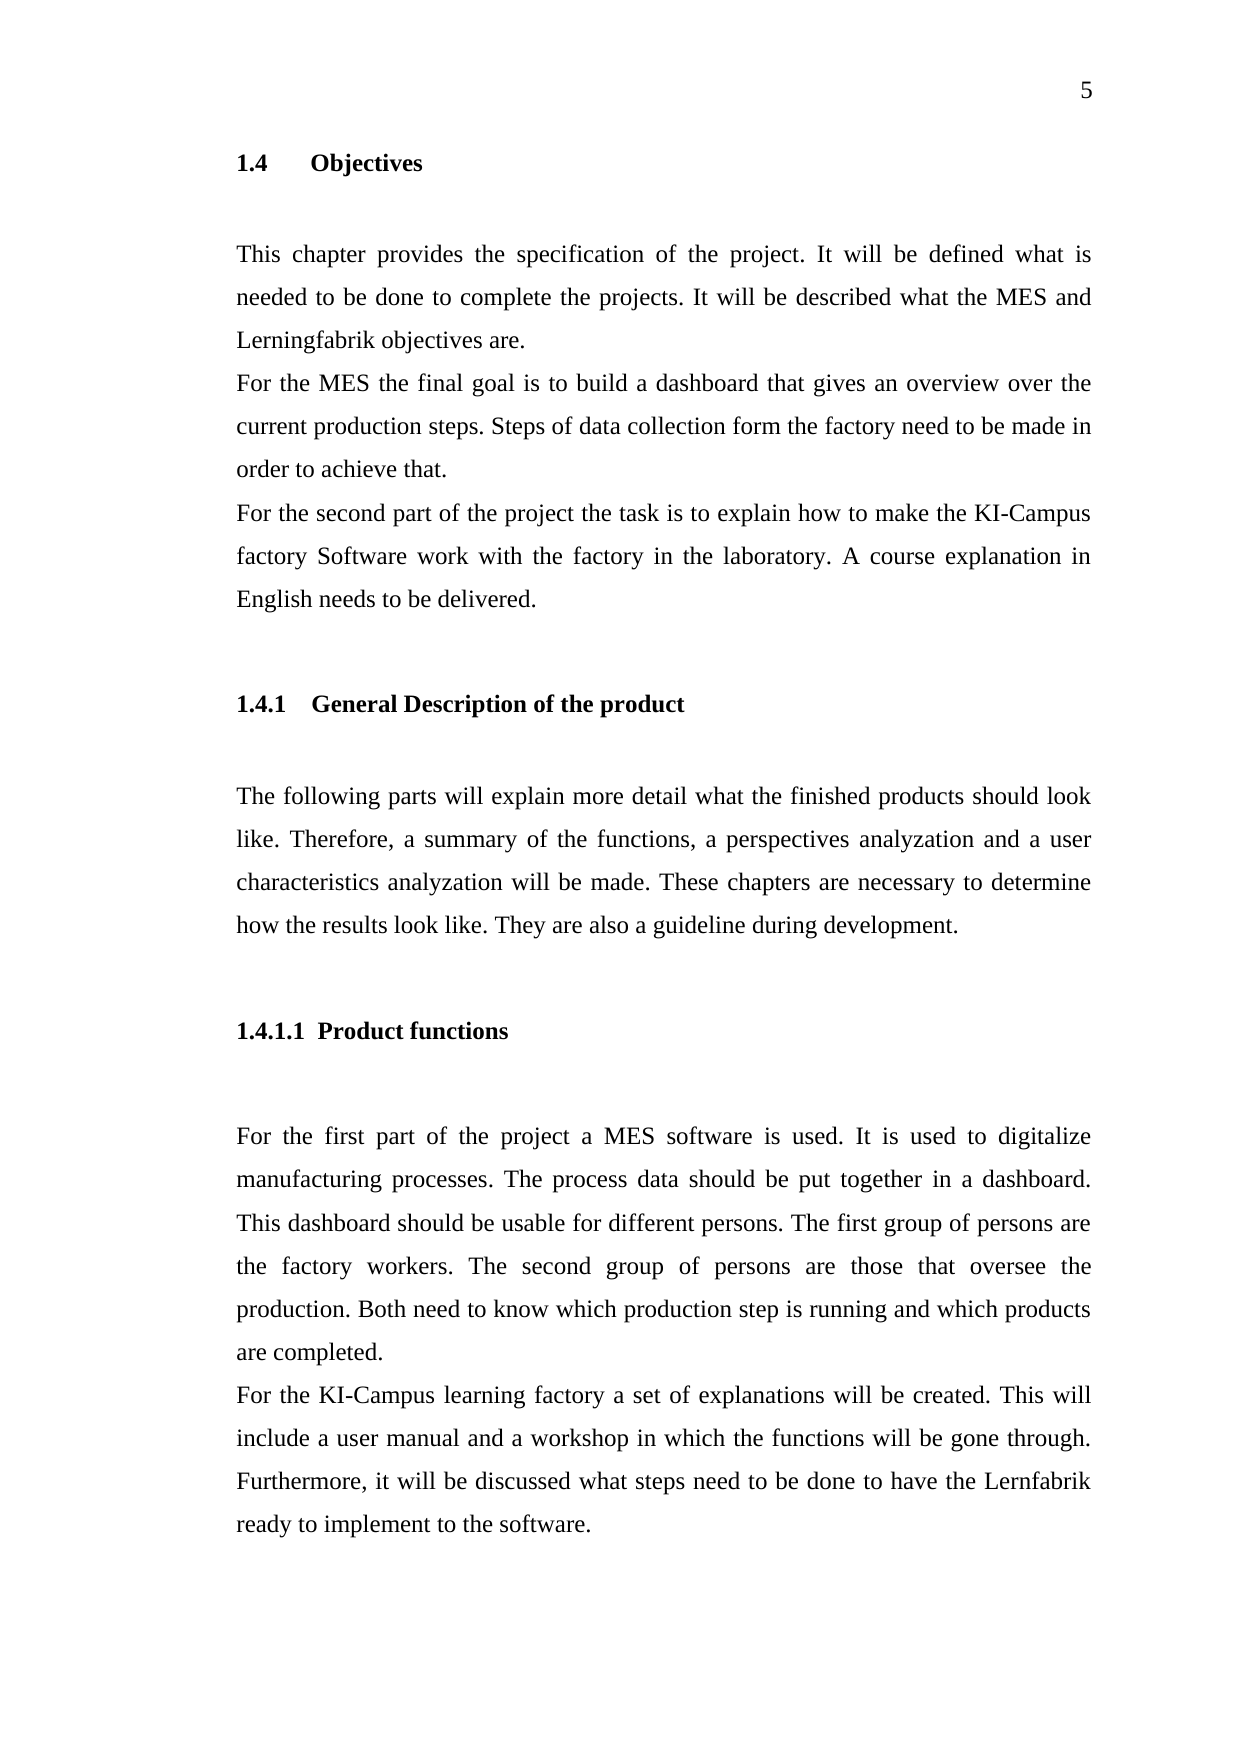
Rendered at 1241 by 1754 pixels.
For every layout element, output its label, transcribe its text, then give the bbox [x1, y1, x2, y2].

text This chapter provides the specification of the project. It will be defined what is needed to be done to complete the projects. It will be described what the MES and Lerningfabrik objectives are. [236, 239, 1092, 354]
subtitle Objectives [236, 148, 1092, 176]
subtitle General Description of the product [236, 689, 1092, 718]
text For the second part of the project the task is to explain how to make the KI-Campus factory Software work with the factory in the laboratory. A course explanation in English needs to be delivered. [236, 498, 1092, 613]
text For the MES the final goal is to build a dashboard that gives an overview over the current production steps. Steps of data collection form the factory need to be made in order to achieve that. [236, 368, 1092, 483]
subtitle Product functions [236, 1016, 1092, 1044]
text For the first part of the project a MES software is used. It is used to digitalize manufacturing processes. The process data should be put together in a dashboard. This dashboard should be usable for different persons. The first group of persons are the factory workers. The second group of persons are those that oversee the production. Both need to know which production step is running and which products are completed. [236, 1121, 1092, 1366]
text For the KI-Campus learning factory a set of explanations will be created. This will include a user manual and a workshop in which the functions will be gone through. Furthermore, it will be discussed what steps need to be done to have the Lernfabrik ready to implement to the software. [236, 1380, 1092, 1538]
text The following parts will explain more detail what the finished products should look like. Therefore, a summary of the functions, a perspectives analyzation and a user characteristics analyzation will be made. These chapters are necessary to determine how the results look like. They are also a guideline during development. [236, 781, 1092, 939]
